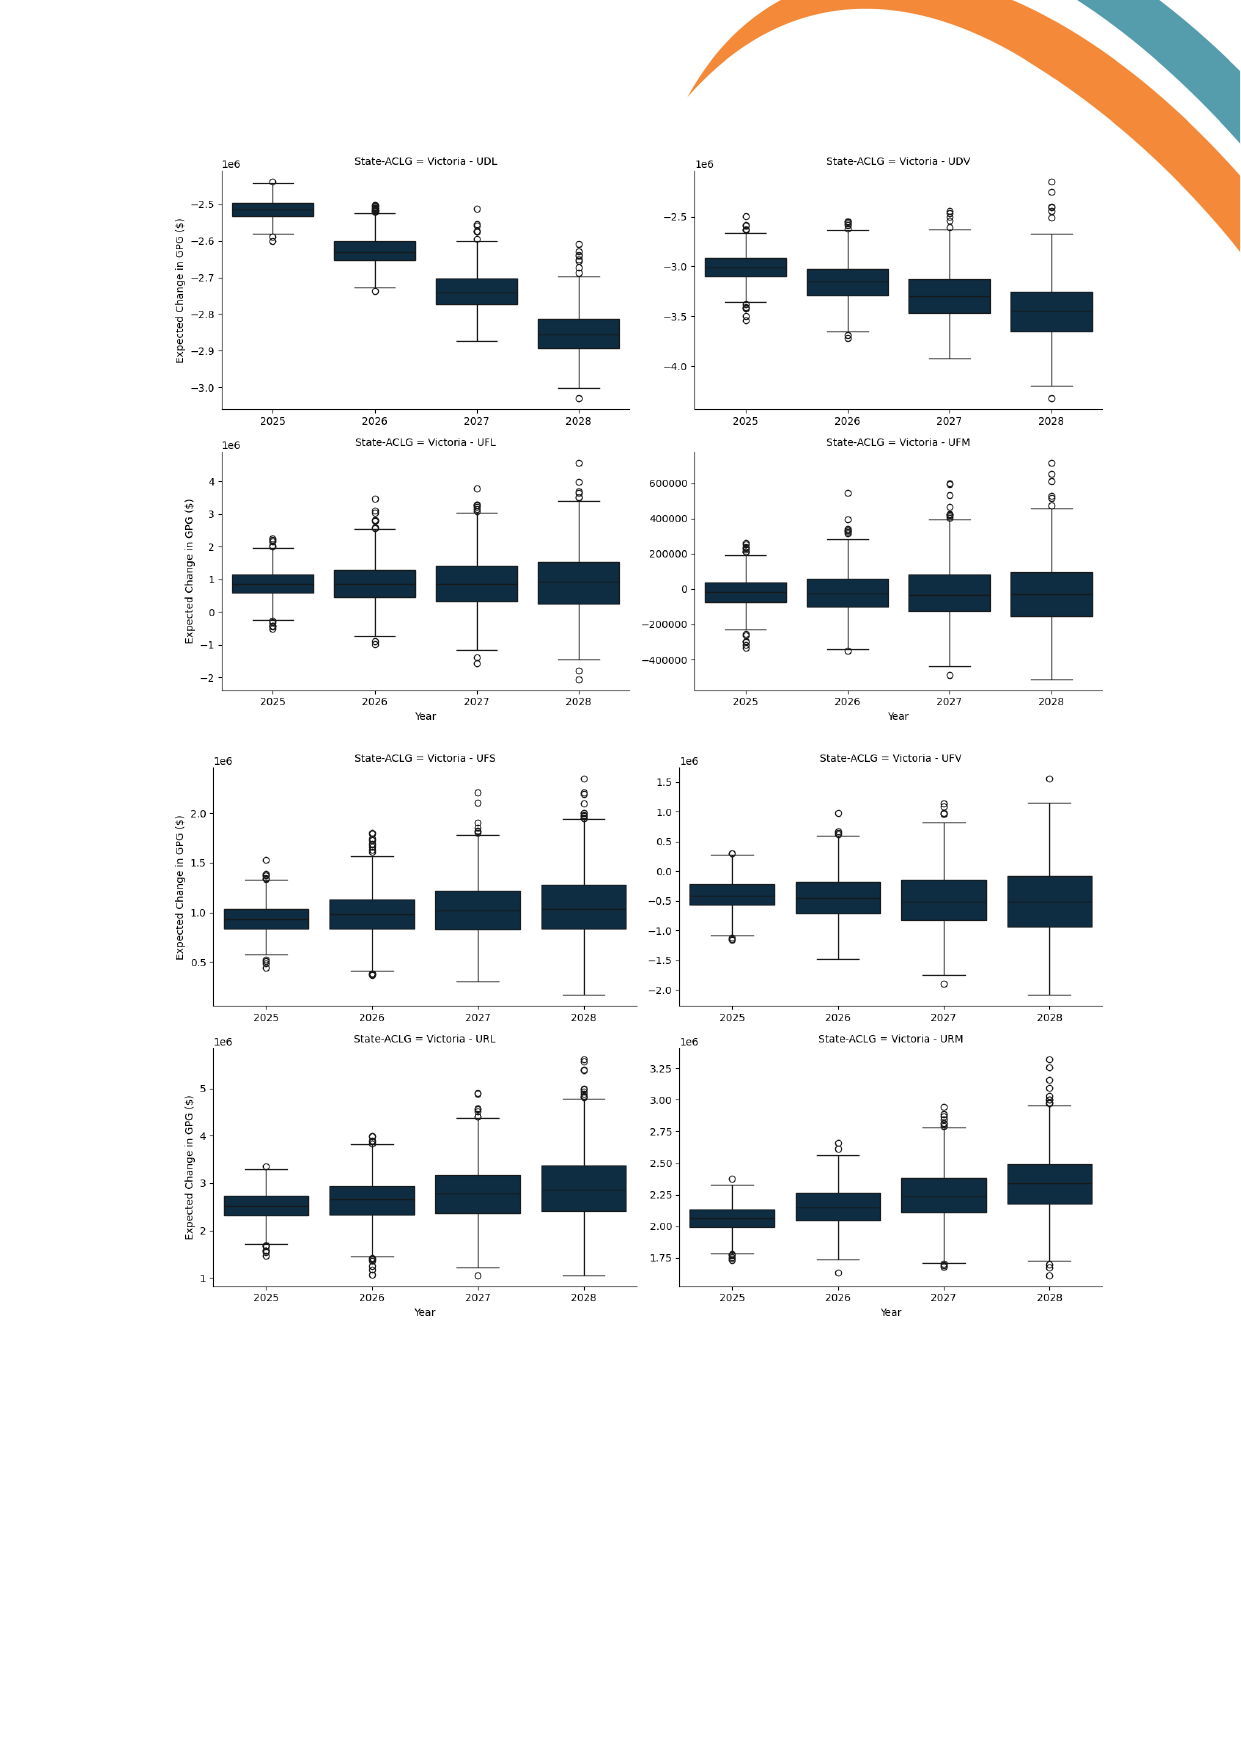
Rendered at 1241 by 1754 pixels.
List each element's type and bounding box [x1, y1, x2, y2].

picture [19, 0, 1241, 729]
picture [168, 746, 1109, 1325]
